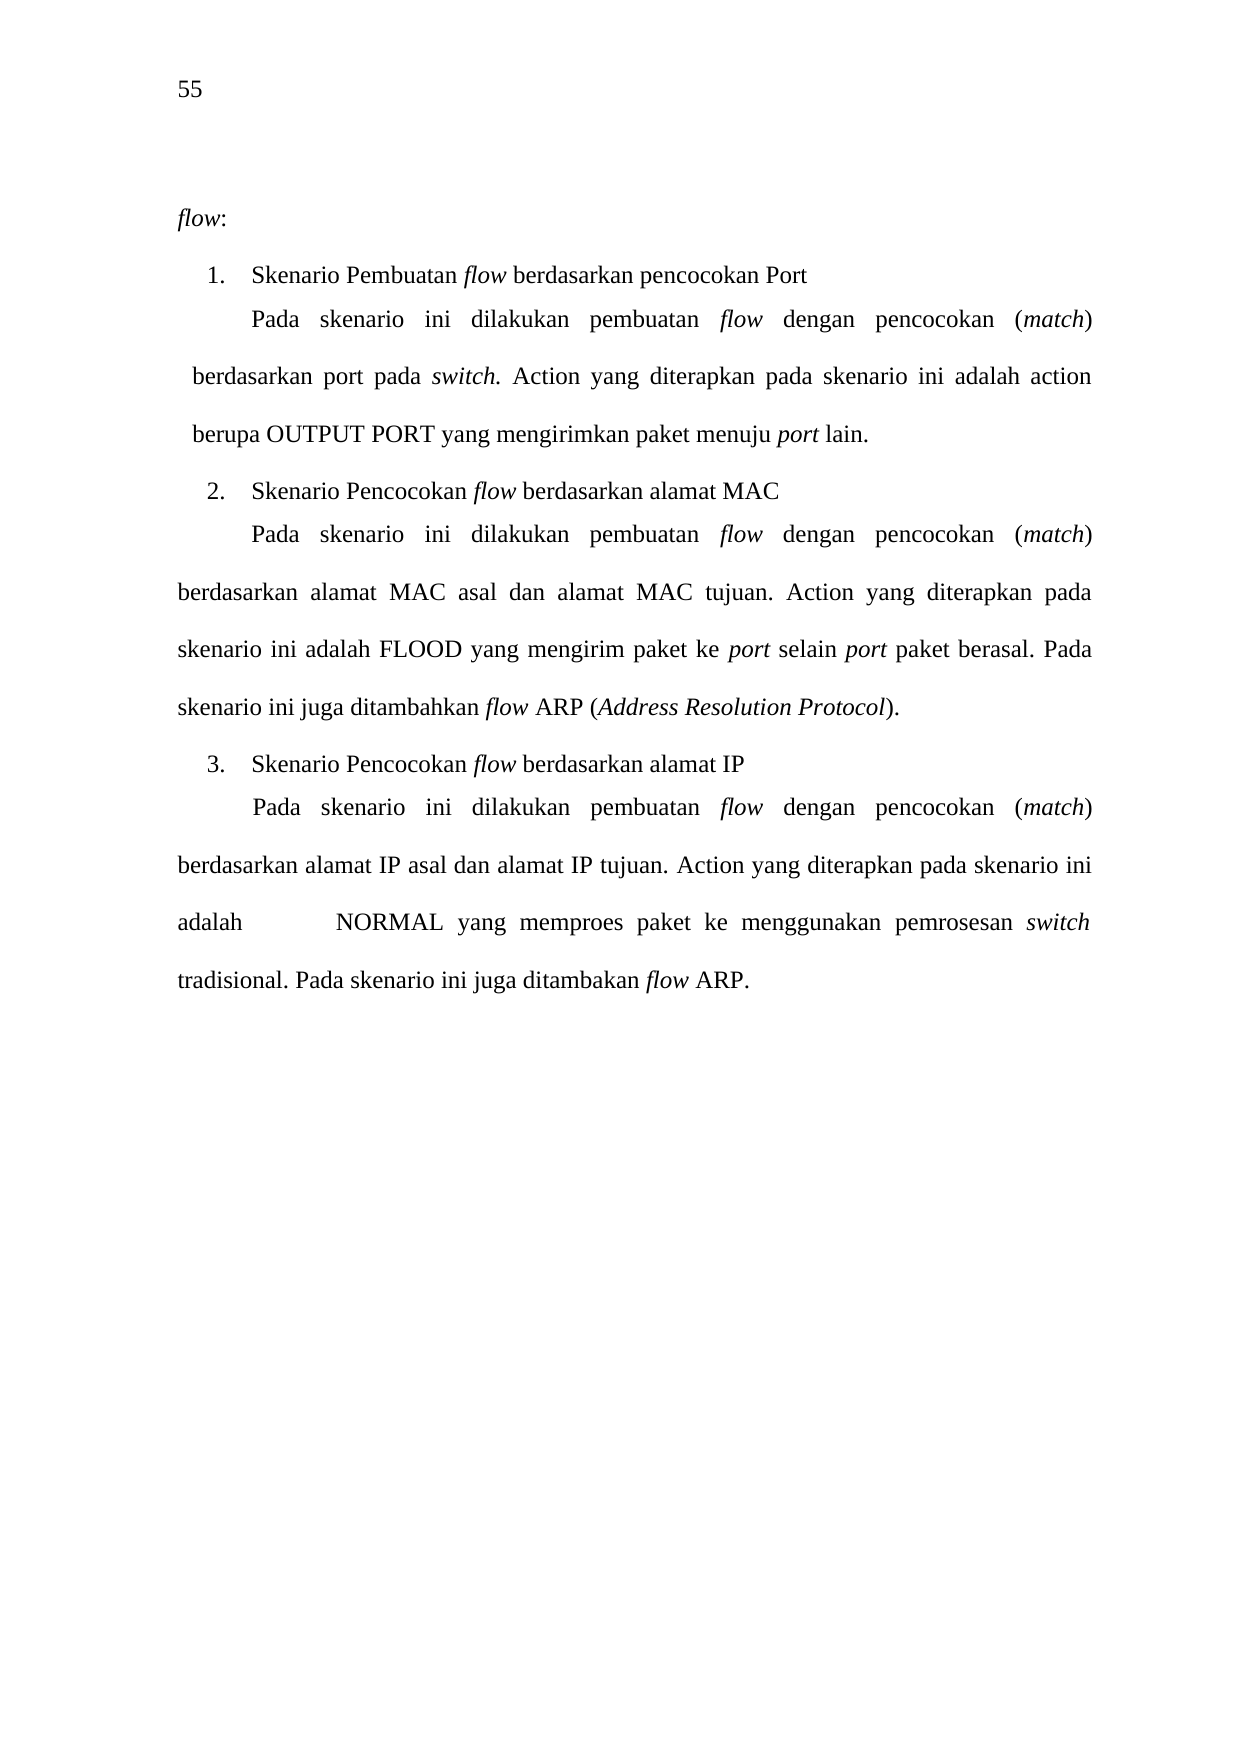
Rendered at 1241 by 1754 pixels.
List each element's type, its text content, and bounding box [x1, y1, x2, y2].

text Pada skenario ini dilakukan pembuatan flow dengan pencocokan (match) berdasarkan alamat IP asal dan alamat IP tujuan. Action yang diterapkan pada skenario ini adalah NORMAL yang memproes paket ke menggunakan pemrosesan switch tradisional. Pada skenario ini juga ditambakan flow ARP. [177, 792, 1092, 994]
list Pada skenario ini dilakukan pembuatan flow dengan pencocokan (match) berdasarkan port pada switch. Action yang diterapkan pada skenario ini adalah action berupa OUTPUT PORT yang mengirimkan paket menuju port lain. [192, 304, 1092, 447]
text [177, 203, 1092, 232]
text Pada skenario ini dilakukan pembuatan flow dengan pencocokan (match) berdasarkan alamat MAC asal dan alamat MAC tujuan. Action yang diterapkan pada skenario ini adalah FLOOD yang mengirim paket ke port selain port paket berasal. Pada skenario ini juga ditambahkan flow ARP (Address Resolution Protocol). [177, 519, 1092, 721]
list Skenario Pencocokan flow berdasarkan alamat MAC [207, 476, 1092, 505]
list Skenario Pencocokan flow berdasarkan alamat IP [207, 749, 1092, 778]
list Skenario Pembuatan flow berdasarkan pencocokan Port [207, 261, 1092, 289]
